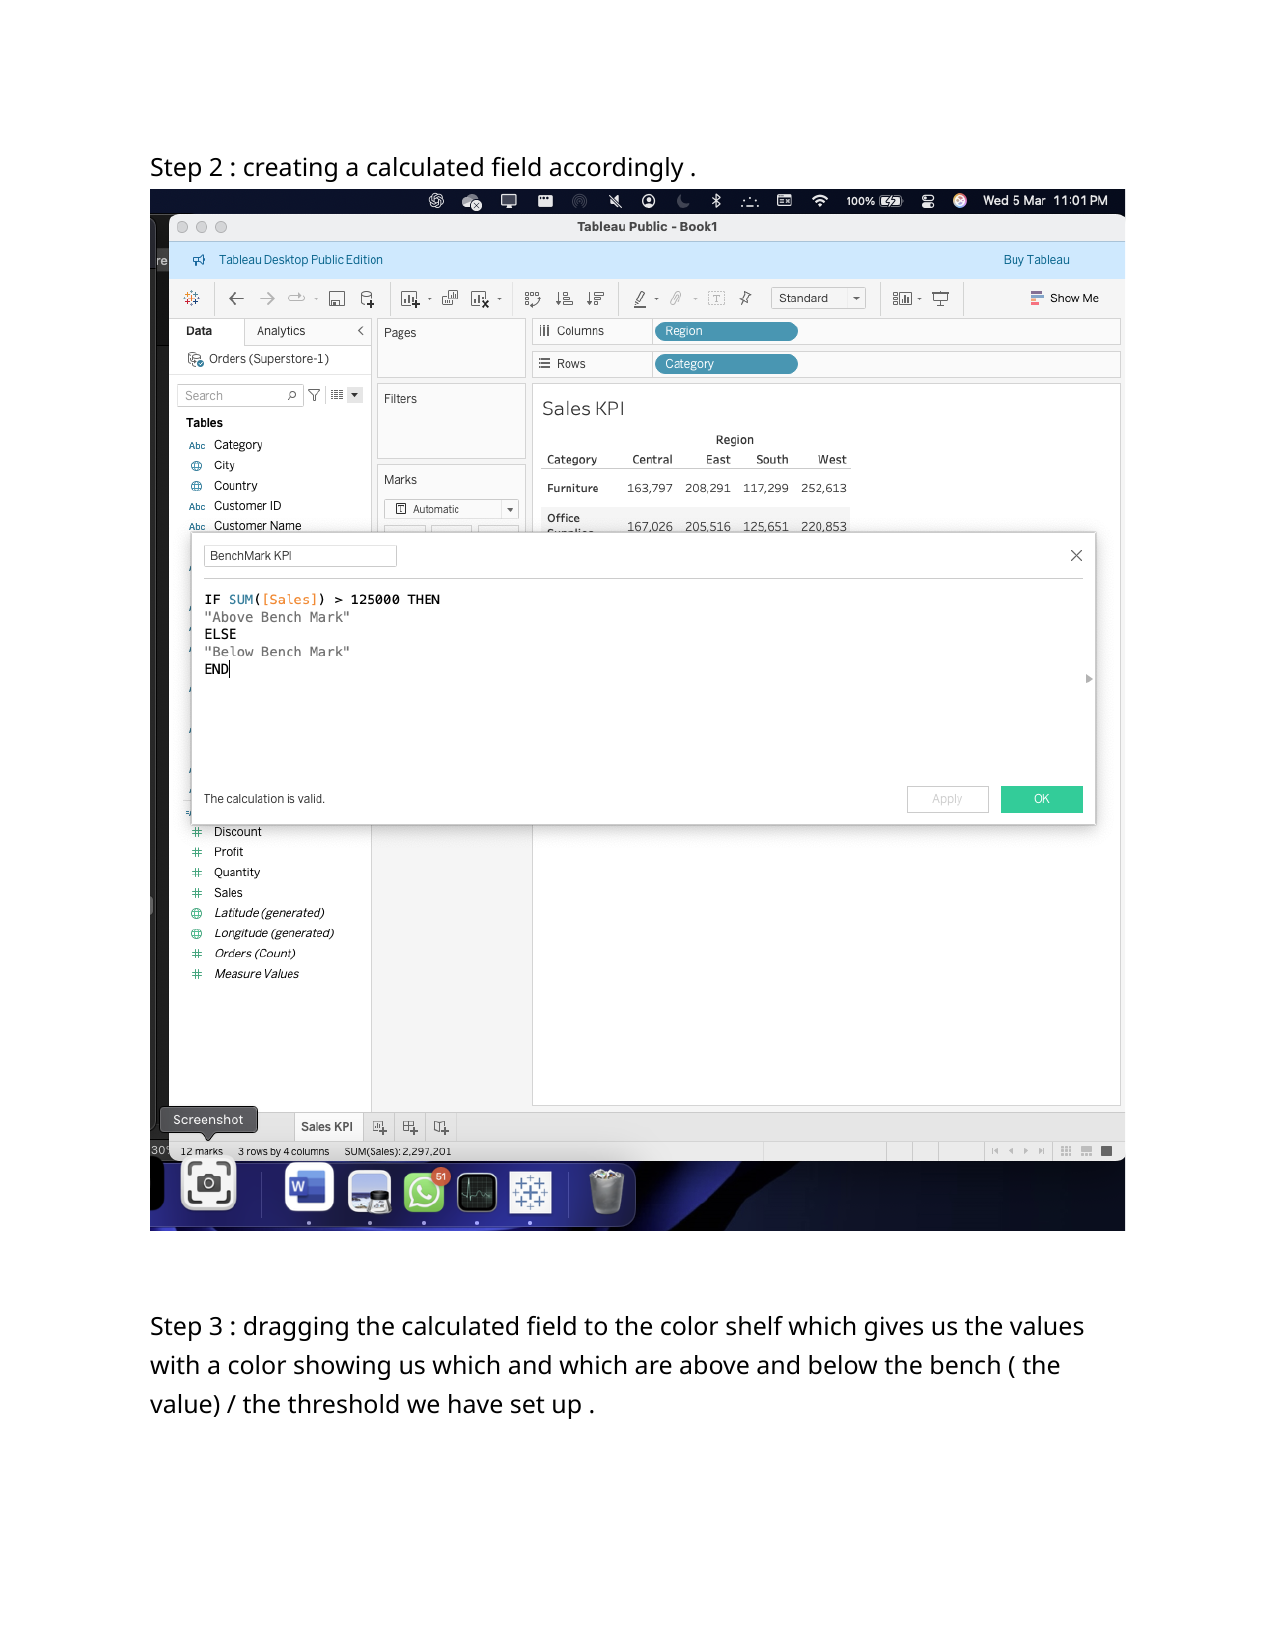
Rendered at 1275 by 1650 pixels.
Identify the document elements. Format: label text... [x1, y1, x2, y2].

text Step 3 : dragging the calculated field to the color shelf which gives us the values with a color showing us which and which are above and below the bench ( the value) / the threshold we have set up . [150, 1308, 1125, 1421]
text Step 2 : creating a calculated field accordingly . [150, 150, 1125, 189]
picture [150, 189, 1125, 1231]
